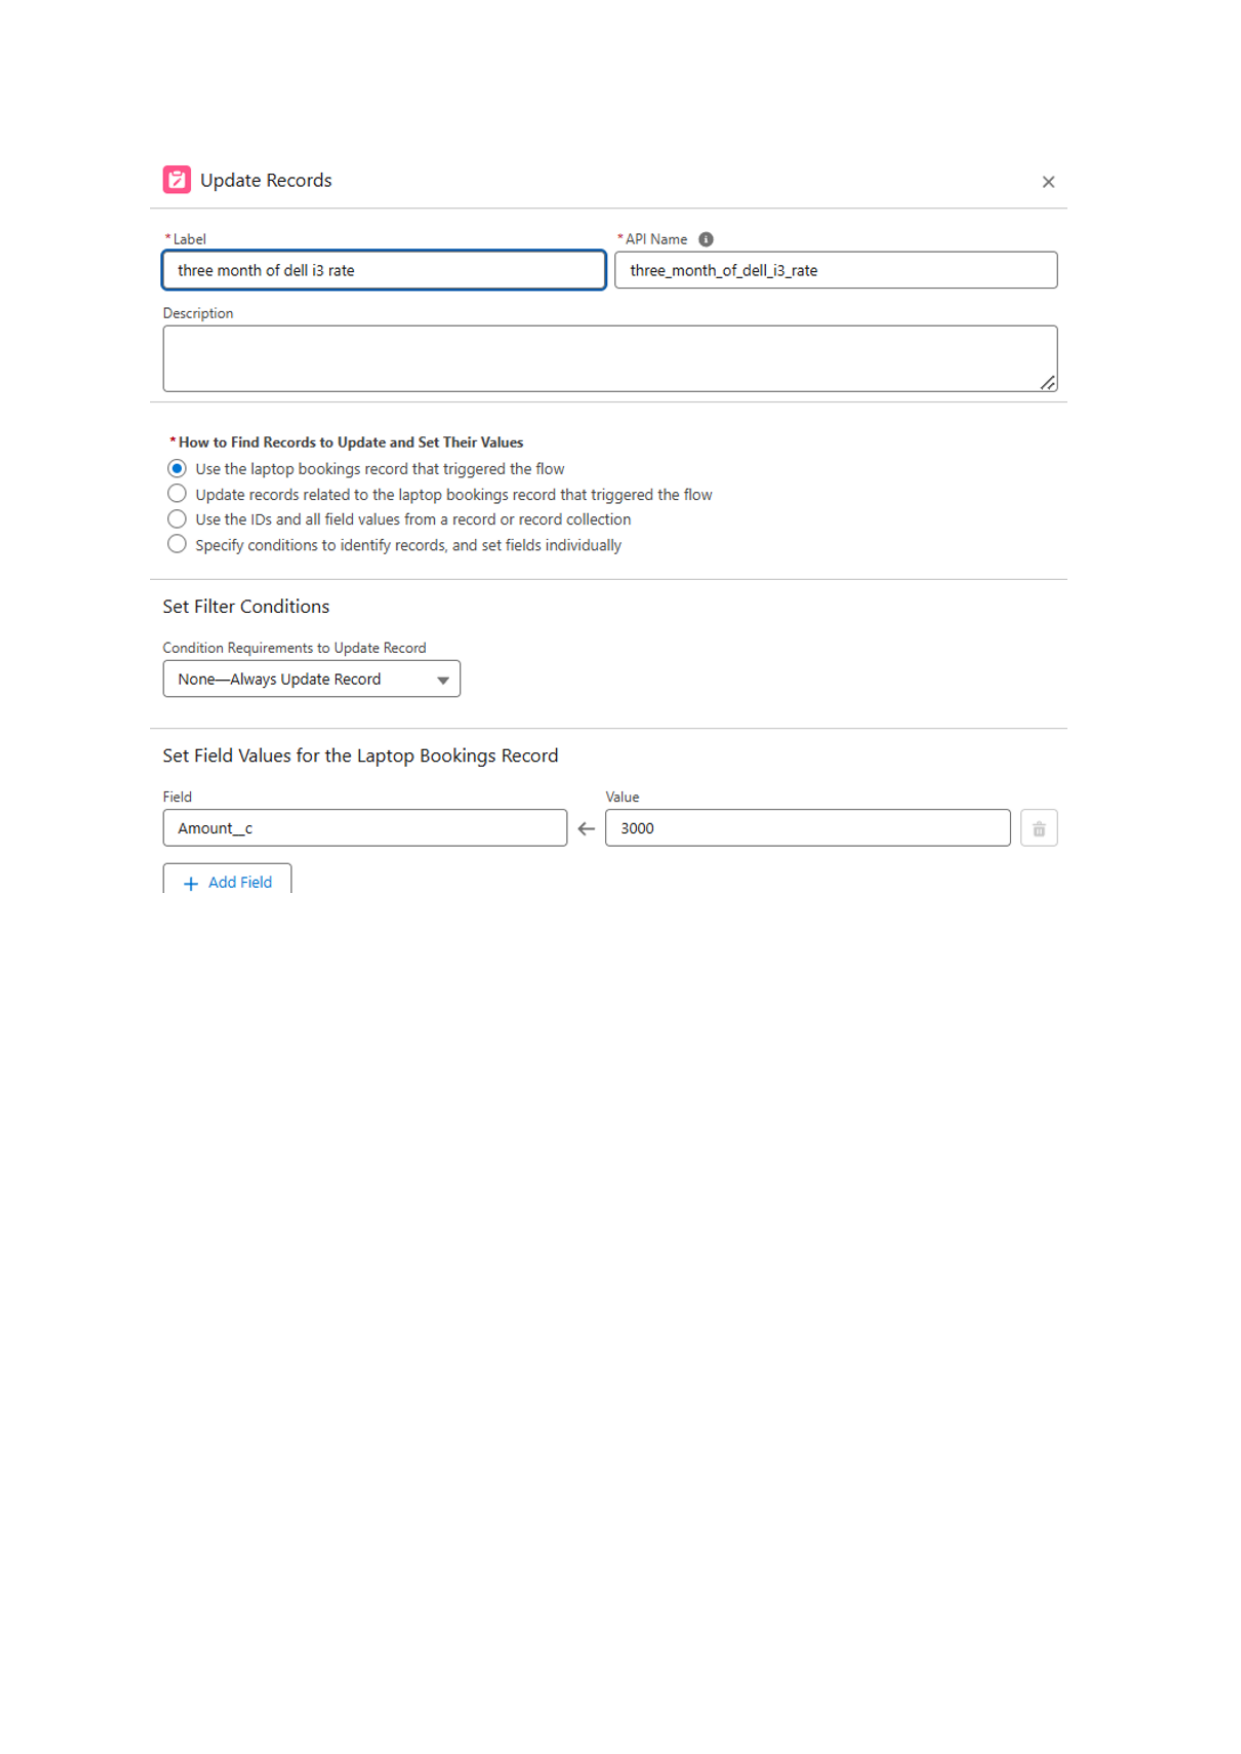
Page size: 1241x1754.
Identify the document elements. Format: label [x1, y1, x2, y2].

picture [150, 150, 1091, 893]
